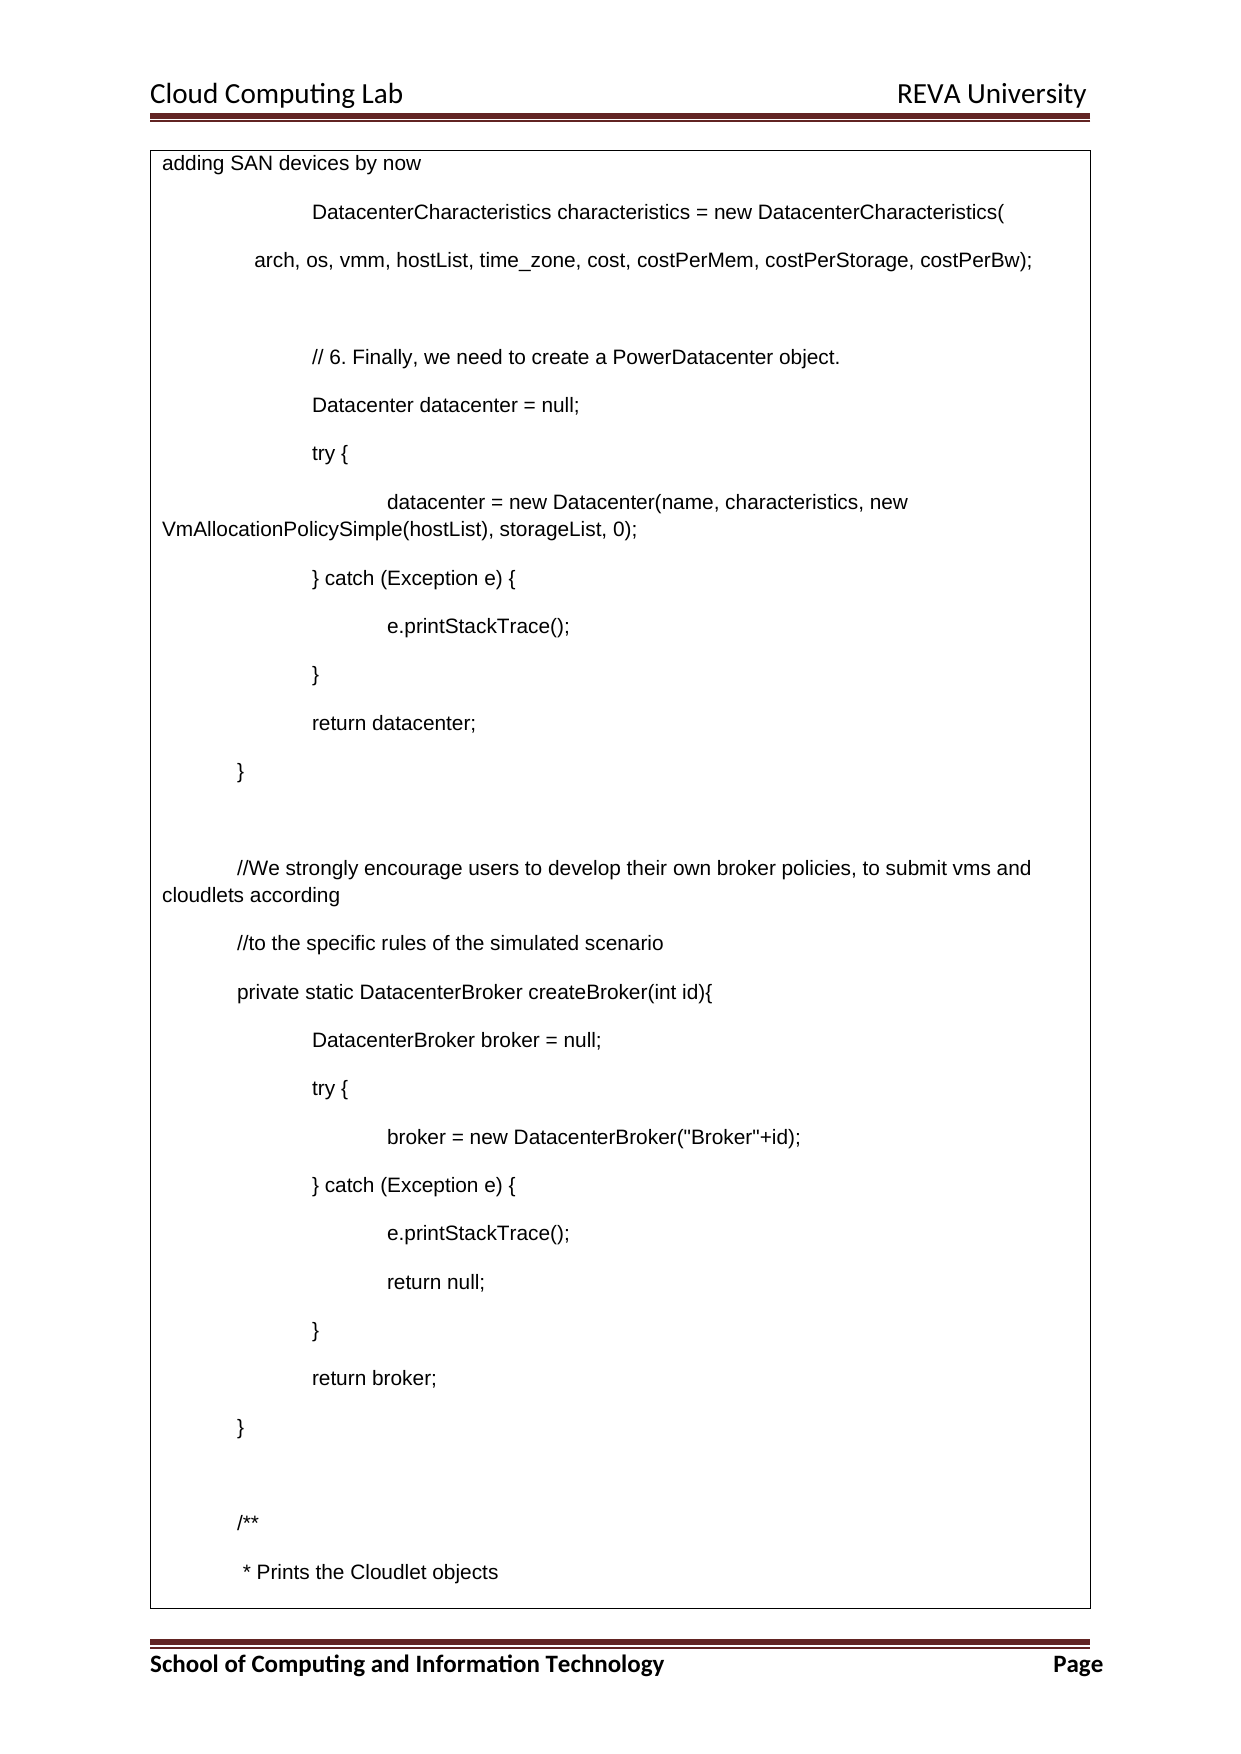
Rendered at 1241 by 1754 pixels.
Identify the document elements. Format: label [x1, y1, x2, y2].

table_cell [151, 151, 1090, 1608]
